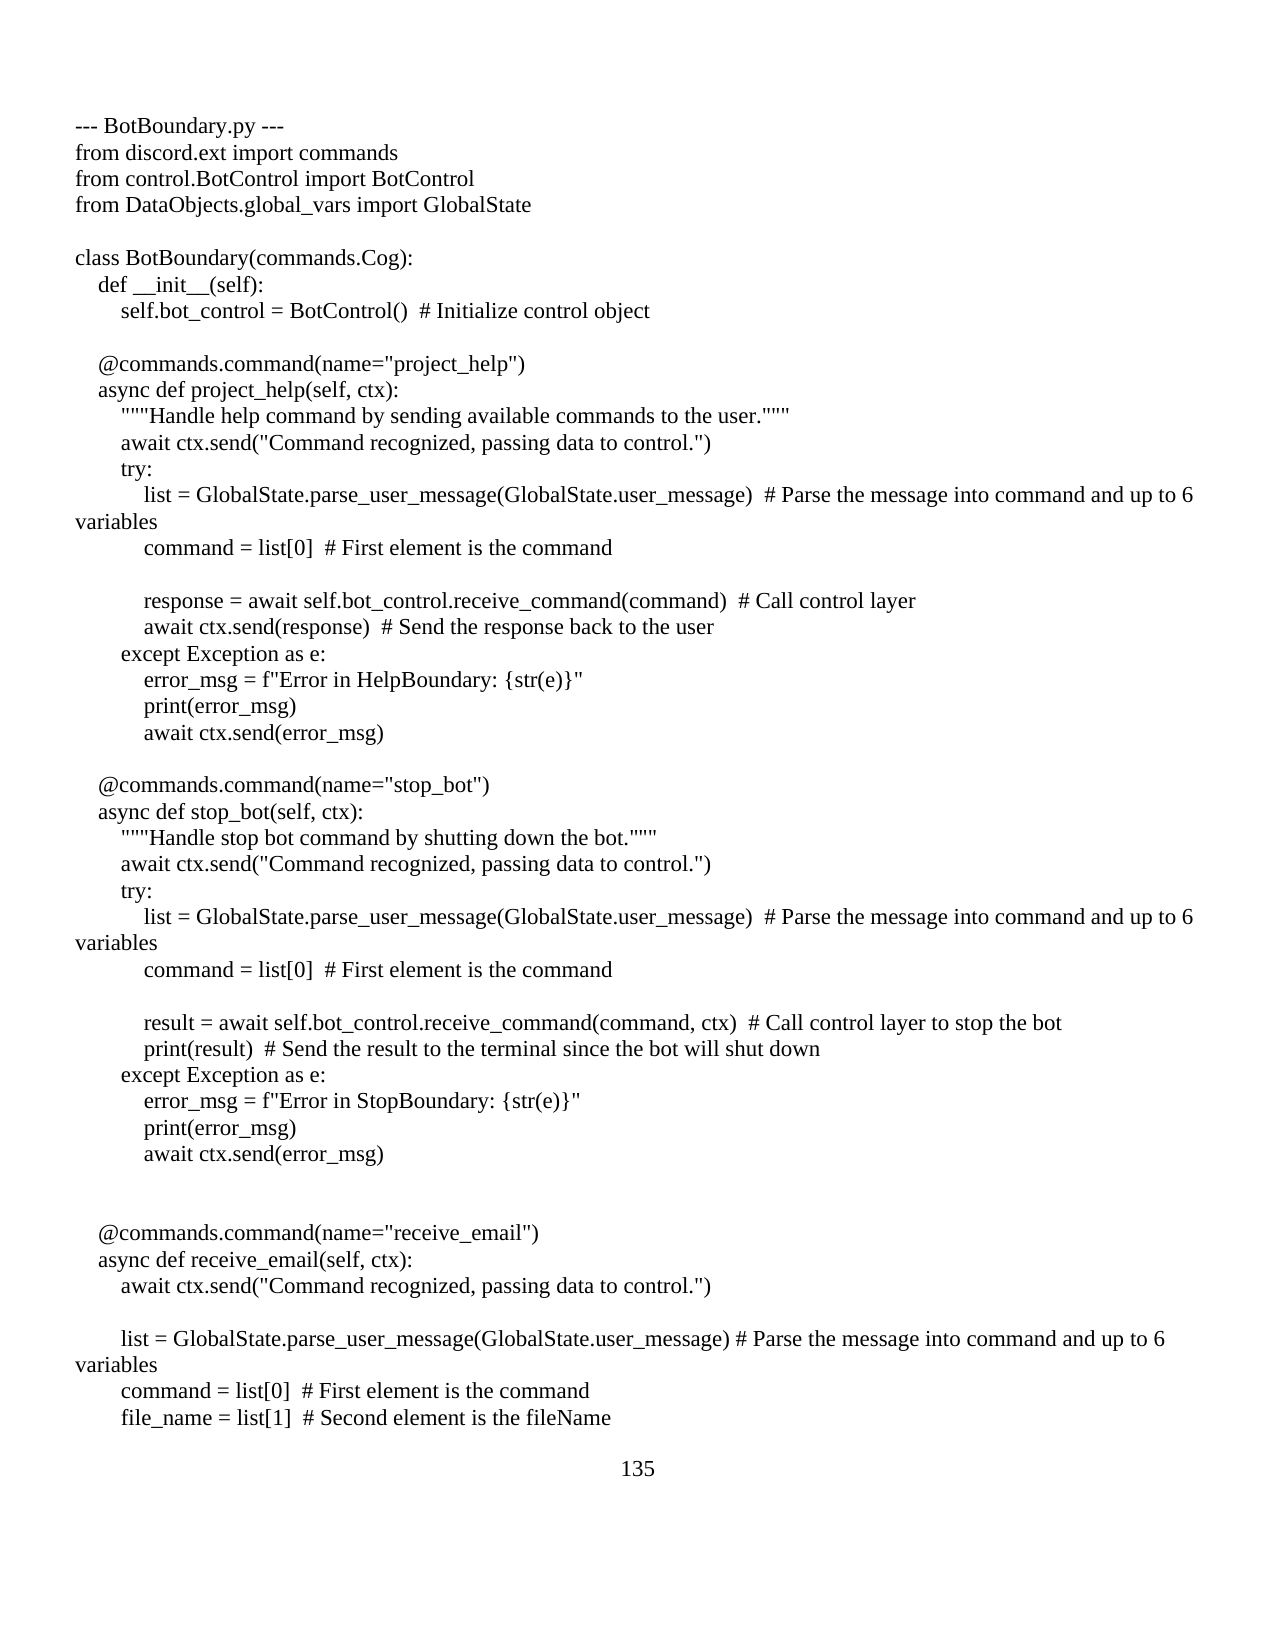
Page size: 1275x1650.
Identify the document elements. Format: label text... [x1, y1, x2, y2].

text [75, 139, 1200, 1430]
text --- BotBoundary.py --- [75, 112, 1200, 139]
